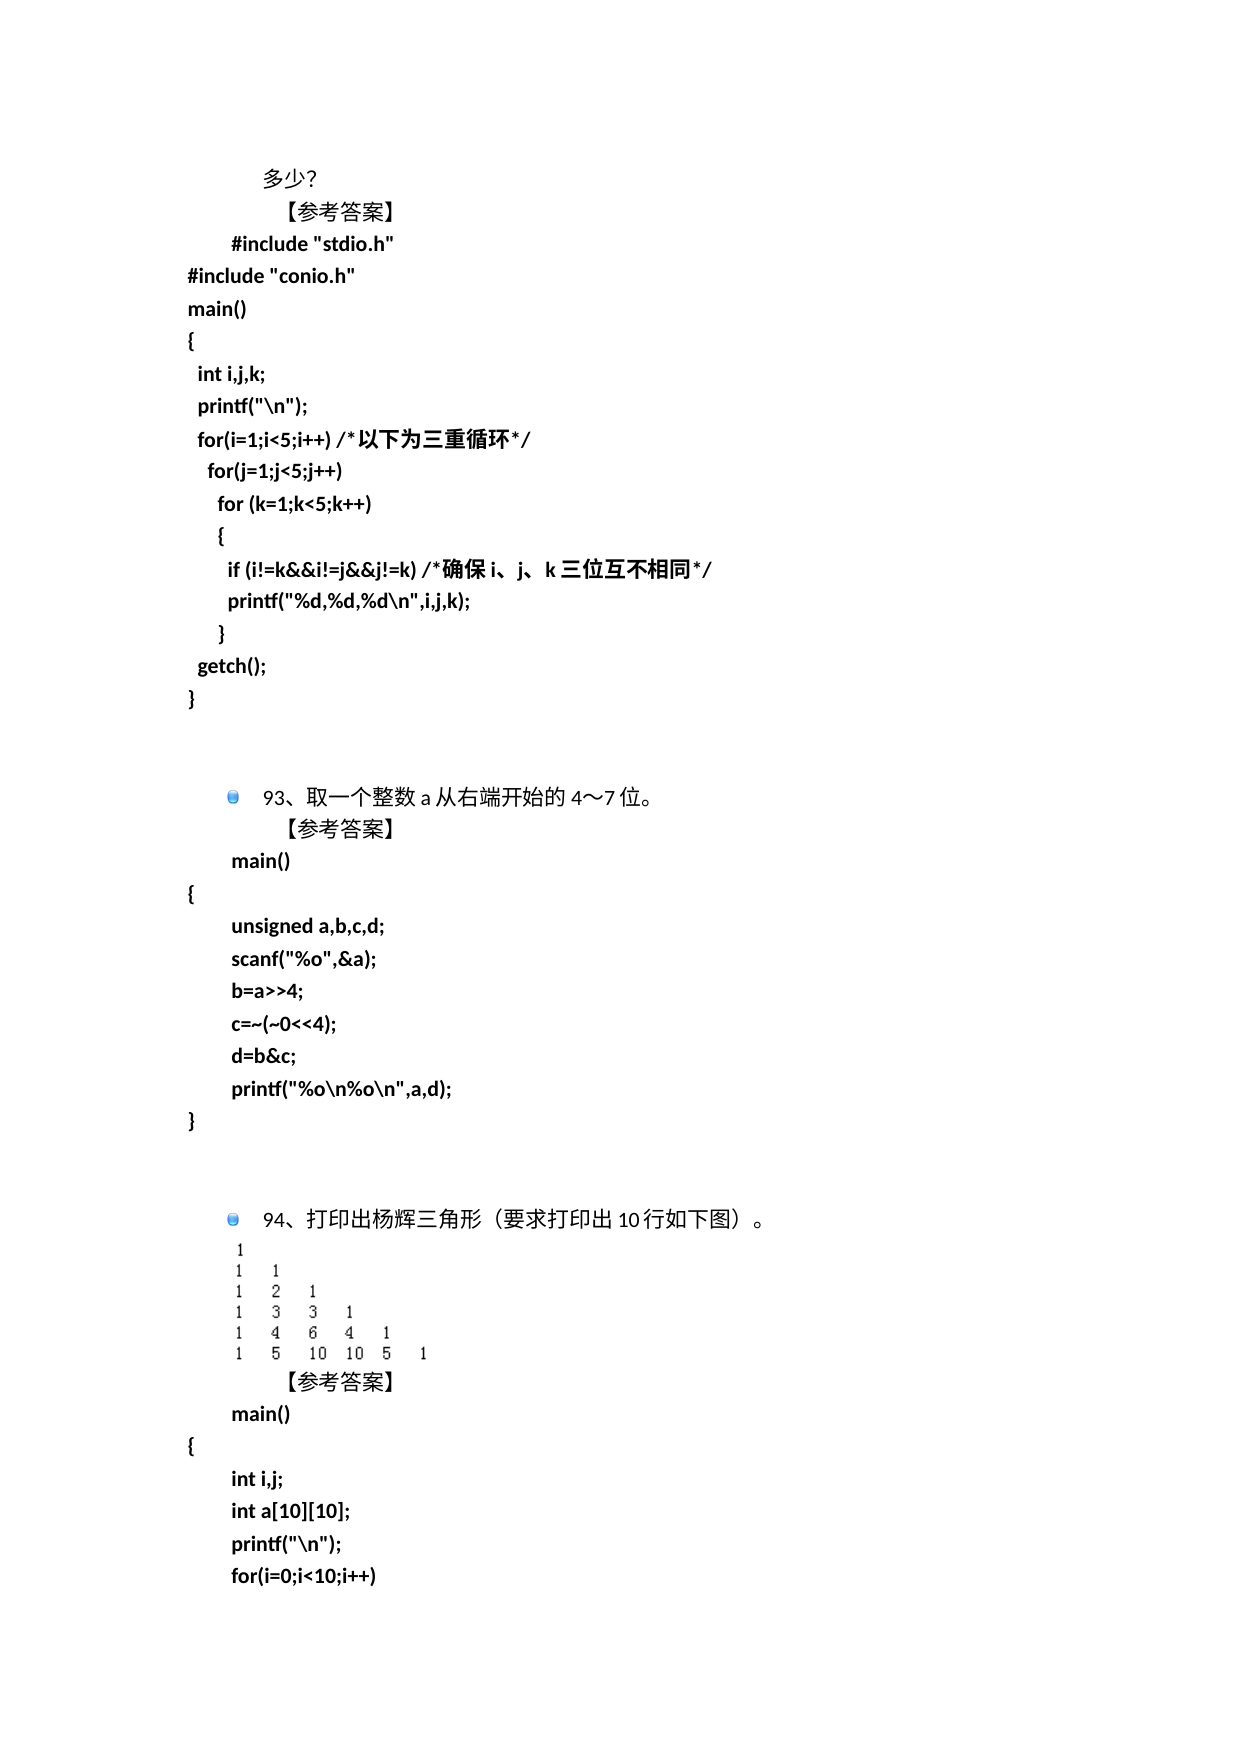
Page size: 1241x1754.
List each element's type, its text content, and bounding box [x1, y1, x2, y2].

text main() { unsigned a,b,c,d; scanf("%o",&a); b=a>>4; c=~(~0<<4); d=b&c; printf("%o\n%o\n",a,d); } [187, 844, 1053, 1137]
text #include "stdio.h" #include "conio.h" main() { int i,j,k; printf("\n"); for(i=1;i<5;i++) /*以下为三重循环*/ for(j=1;j<5;j++) for (k=1;k<5;k++) { if (i!=k&&i!=j&&j!=k) /*确保i、j、k三位互不相同*/ printf("%d,%d,%d\n",i,j,k); } getch(); } [187, 227, 1053, 714]
picture [225, 1234, 449, 1365]
picture [226, 788, 240, 806]
text 【参考答案】 [187, 1364, 1053, 1397]
list 94、打印出杨辉三角形（要求打印出10行如下图）。 [225, 1202, 1053, 1234]
list 93、取一个整数a从右端开始的4～7位。 [225, 779, 1053, 812]
picture [226, 1211, 240, 1228]
text 【参考答案】 [187, 812, 1053, 844]
text 【参考答案】 [187, 194, 1053, 227]
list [225, 162, 1053, 194]
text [187, 1397, 1053, 1592]
